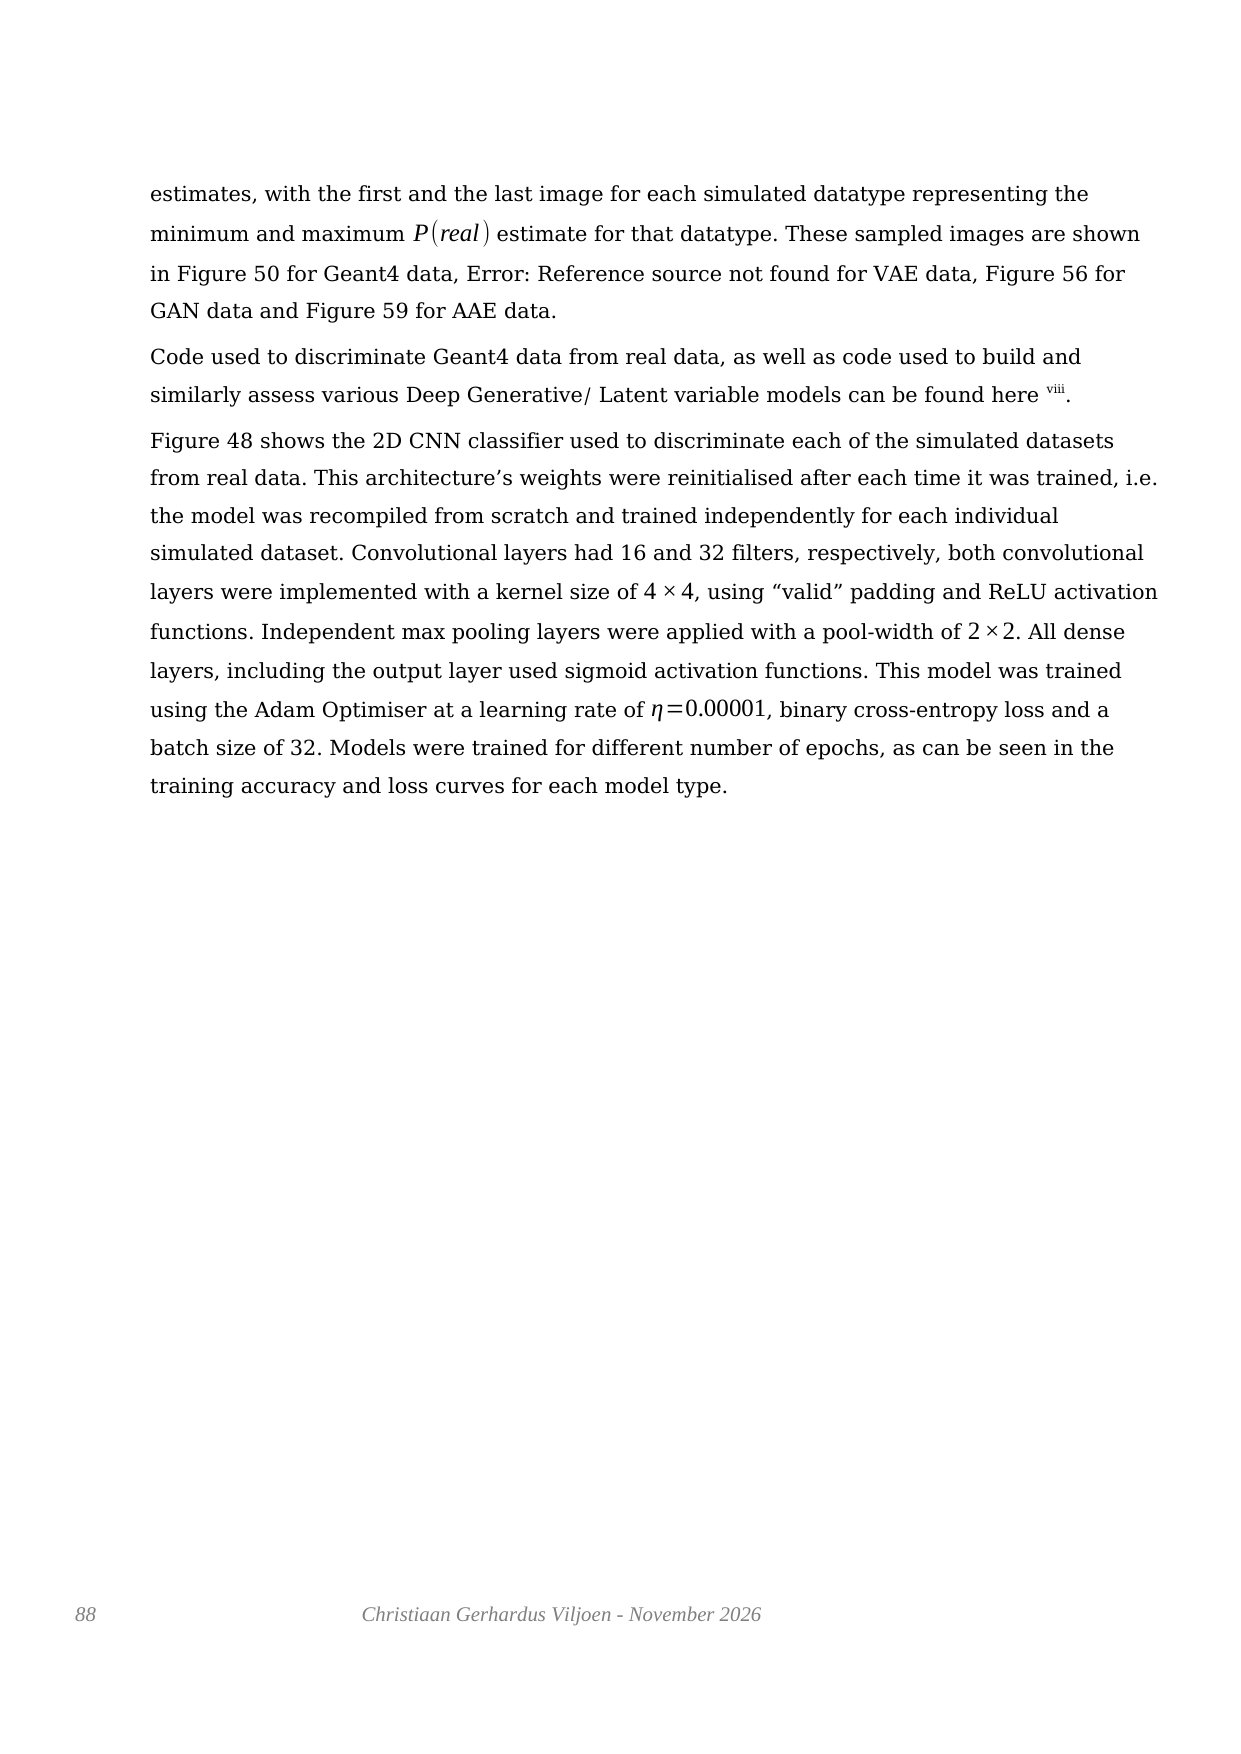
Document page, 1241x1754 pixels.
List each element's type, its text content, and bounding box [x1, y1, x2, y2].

text Figure 40 shows the 2D CNN classifier used to discriminate each of the simulated datasets from real data. This architecture’s weights were reinitialised after each time it was trained, i.e. the model was recompiled from scratch and trained independently for each individual simulated dataset. Convolutional layers had 16 and 32 filters, respectively, both convolutional layers were implemented with a kernel size of , using “valid” padding and ReLU activation functions. Independent max pooling layers were applied with a pool-width of . All dense layers, including the output layer used sigmoid activation functions. This model was trained using the Adam Optimiser at a learning rate of , binary cross-entropy loss and a batch size of 32. Models were trained for different number of epochs, as can be seen in the training accuracy and loss curves for each model type. [150, 427, 1165, 798]
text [150, 181, 1165, 323]
text Code used to discriminate Geant4 data from real data, as well as code used to build and similarly assess various Deep Generative/ Latent variable models can be found here . [150, 344, 1165, 407]
